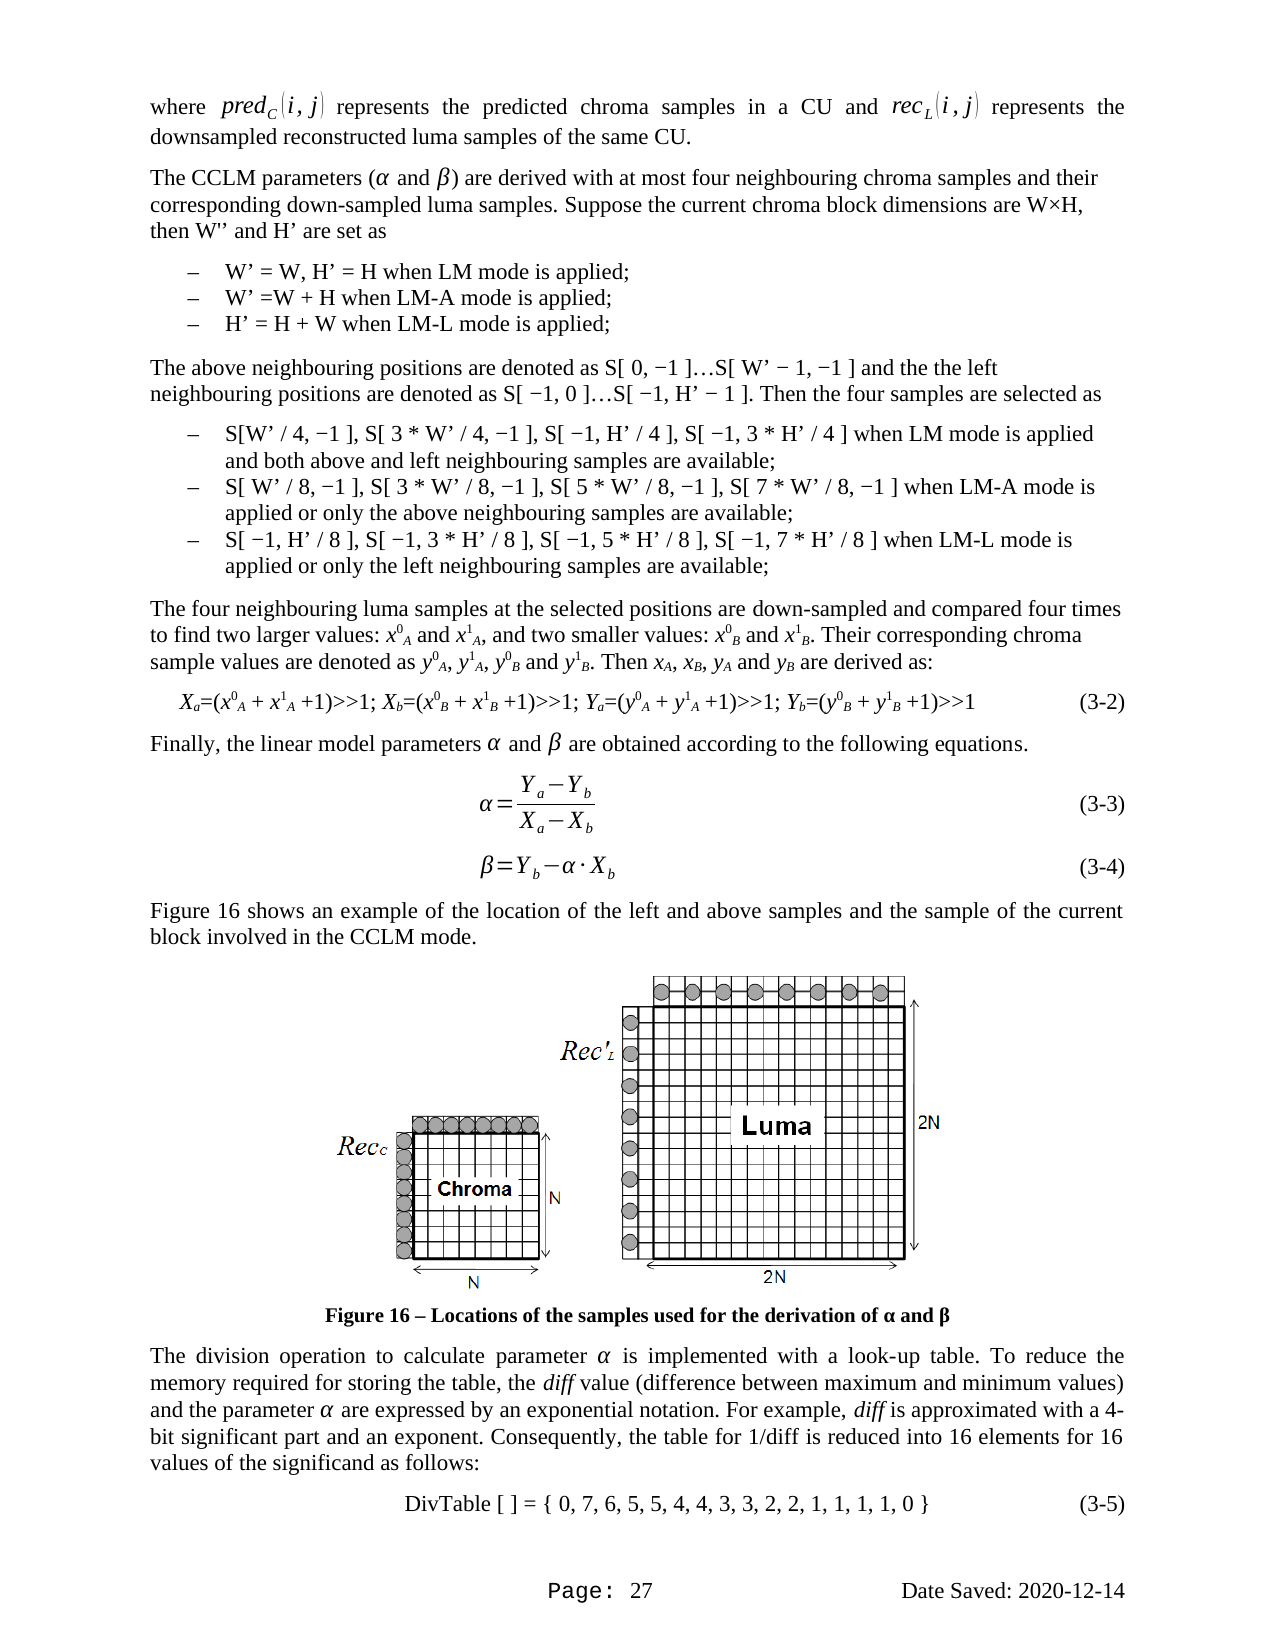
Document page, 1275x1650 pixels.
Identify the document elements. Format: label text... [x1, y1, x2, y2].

text Finally, the linear model parameters and are obtained according to the following equations. [150, 729, 1125, 757]
list H’ = H + W when LM-L mode is applied; [187, 311, 1125, 337]
list S[ W’ / 8, −1 ], S[ 3 * W’ / 8, −1 ], S[ 5 * W’ / 8, −1 ], S[ 7 * W’ / 8, −1 ] when LM-A mode is applied or only the above neighbouring samples are available; [187, 473, 1125, 526]
text Figure 16 – Locations of the samples used for the derivation of α and β [150, 1303, 1125, 1327]
text (3-4) [150, 851, 1125, 883]
list W’ =W + H when LM-A mode is applied; [187, 284, 1125, 311]
list W’ = W, H’ = H when LM mode is applied; [187, 258, 1125, 284]
text The above neighbouring positions are denoted as S[ 0, −1 ]…S[ W’ − 1, −1 ] and the the left neighbouring positions are denoted as S[ −1, 0 ]…S[ −1, H’ − 1 ]. Then the four samples are selected as [150, 353, 1125, 406]
picture [328, 963, 947, 1289]
text DivTable [ ] = { 0, 7, 6, 5, 5, 4, 4, 3, 3, 2, 2, 1, 1, 1, 1, 0 } (3-5) [150, 1490, 1125, 1516]
list S[ −1, H’ / 8 ], S[ −1, 3 * H’ / 8 ], S[ −1, 5 * H’ / 8 ], S[ −1, 7 * H’ / 8 ] when LM-L mode is applied or only the left neighbouring samples are available; [187, 526, 1125, 578]
text The division operation to calculate parameter is implemented with a look-up table. To reduce the memory required for storing the table, the diff value (difference between maximum and minimum values) and the parameter are expressed by an exponential notation. For example, diff is approximated with a 4-bit significant part and an exponent. Consequently, the table for 1/diff is reduced into 16 elements for 16 values of the significand as follows: [150, 1341, 1125, 1476]
text The four neighbouring luma samples at the selected positions are down-sampled and compared four times to find two larger values: x0A and x1A, and two smaller values: x0B and x1B. Their corresponding chroma sample values are denoted as y0A, y1A, y0B and y1B. Then xA, xB, yA and yB are derived as: [150, 595, 1125, 674]
list S[W’ / 4, −1 ], S[ 3 * W’ / 4, −1 ], S[ −1, H’ / 4 ], S[ −1, 3 * H’ / 4 ] when LM mode is applied and both above and left neighbouring samples are available; [187, 420, 1125, 473]
text Xa=(x0A + x1A +1)>>1; Xb=(x0B + x1B +1)>>1; Ya=(y0A + y1A +1)>>1; Yb=(y0B + y1B +1)>>1 (3-2) [150, 688, 1125, 715]
text where represents the predicted chroma samples in a CU and represents the downsampled reconstructed luma samples of the same CU. [150, 90, 1125, 149]
text (3-3) [150, 771, 1125, 837]
text The CCLM parameters ( and ) are derived with at most four neighbouring chroma samples and their corresponding down-sampled luma samples. Suppose the current chroma block dimensions are W×H, then W'’ and H’ are set as [150, 163, 1125, 244]
text Figure 16 shows an example of the location of the left and above samples and the sample of the current block involved in the CCLM mode. [150, 897, 1125, 949]
